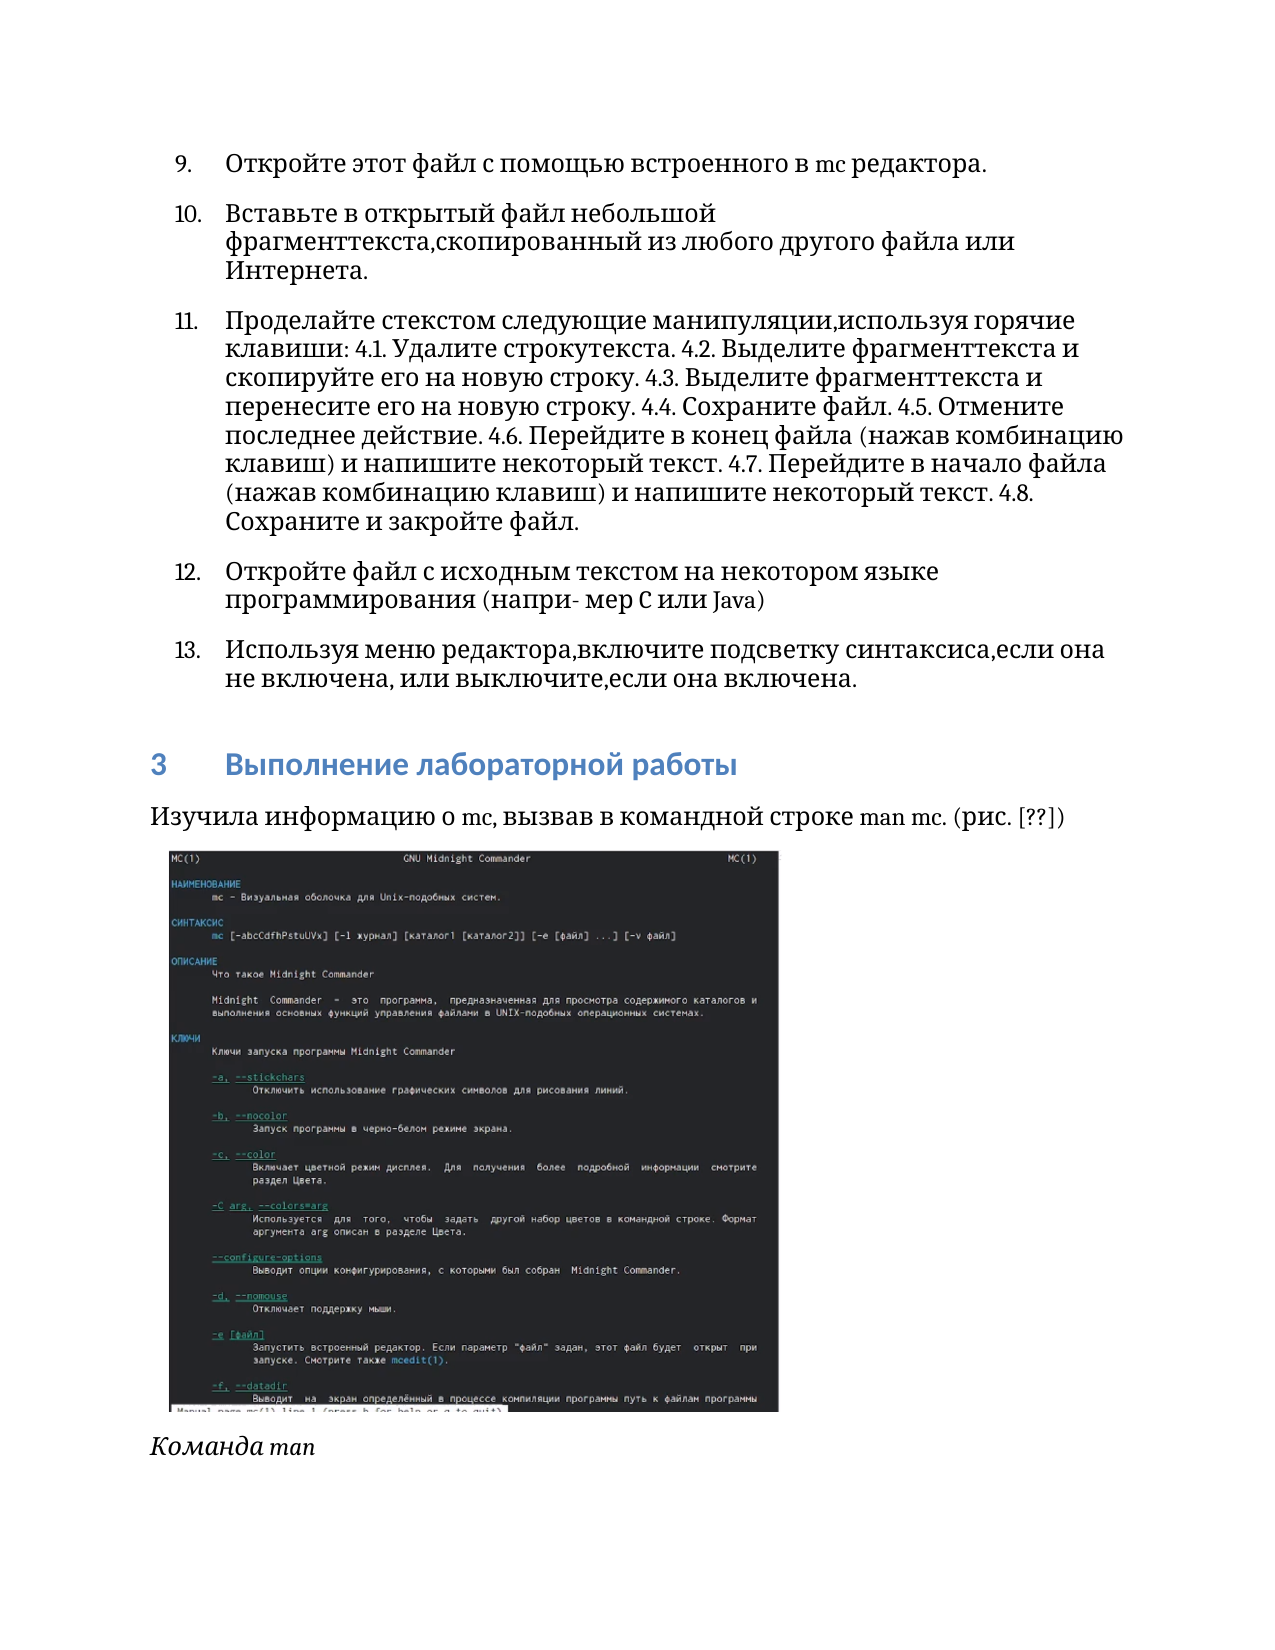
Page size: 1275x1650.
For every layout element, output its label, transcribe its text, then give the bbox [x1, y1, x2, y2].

list Проделайте стекстом следующие манипуляции,используя горячие клавиши: 4.1. Удалите строкутекста. 4.2. Выделите фрагменттекста и скопируйте его на новую строку. 4.3. Выделите фрагменттекста и перенесите его на новую строку. 4.4. Сохраните файл. 4.5. Отмените последнее действие. 4.6. Перейдите в конец файла (нажав комбинацию клавиш) и напишите некоторый текст. 4.7. Перейдите в начало файла (нажав комбинацию клавиш) и напишите некоторый текст. 4.8. Сохраните и закройте файл. [175, 307, 1125, 537]
picture [168, 850, 782, 1412]
text Команда man [150, 1433, 1125, 1462]
subtitle 3 Выполнение лабораторной работы [150, 743, 1125, 784]
list Вставьте в открытый файл небольшой фрагменттекста,скопированный из любого другого файла или Интернета. [175, 199, 1125, 286]
list Используя меню редактора,включите подсветку синтаксиса,если она не включена, или выключите,если она включена. [175, 636, 1125, 693]
list Откройте этот файл с помощью встроенного в mc редактора. [175, 150, 1125, 179]
text Изучила информацию о mc, вызвав в командной строке man mc. (рис. [??]) [150, 803, 1125, 832]
list Откройте файл с исходным текстом на некотором языке программирования (напри- мер C или Java) [175, 557, 1125, 615]
